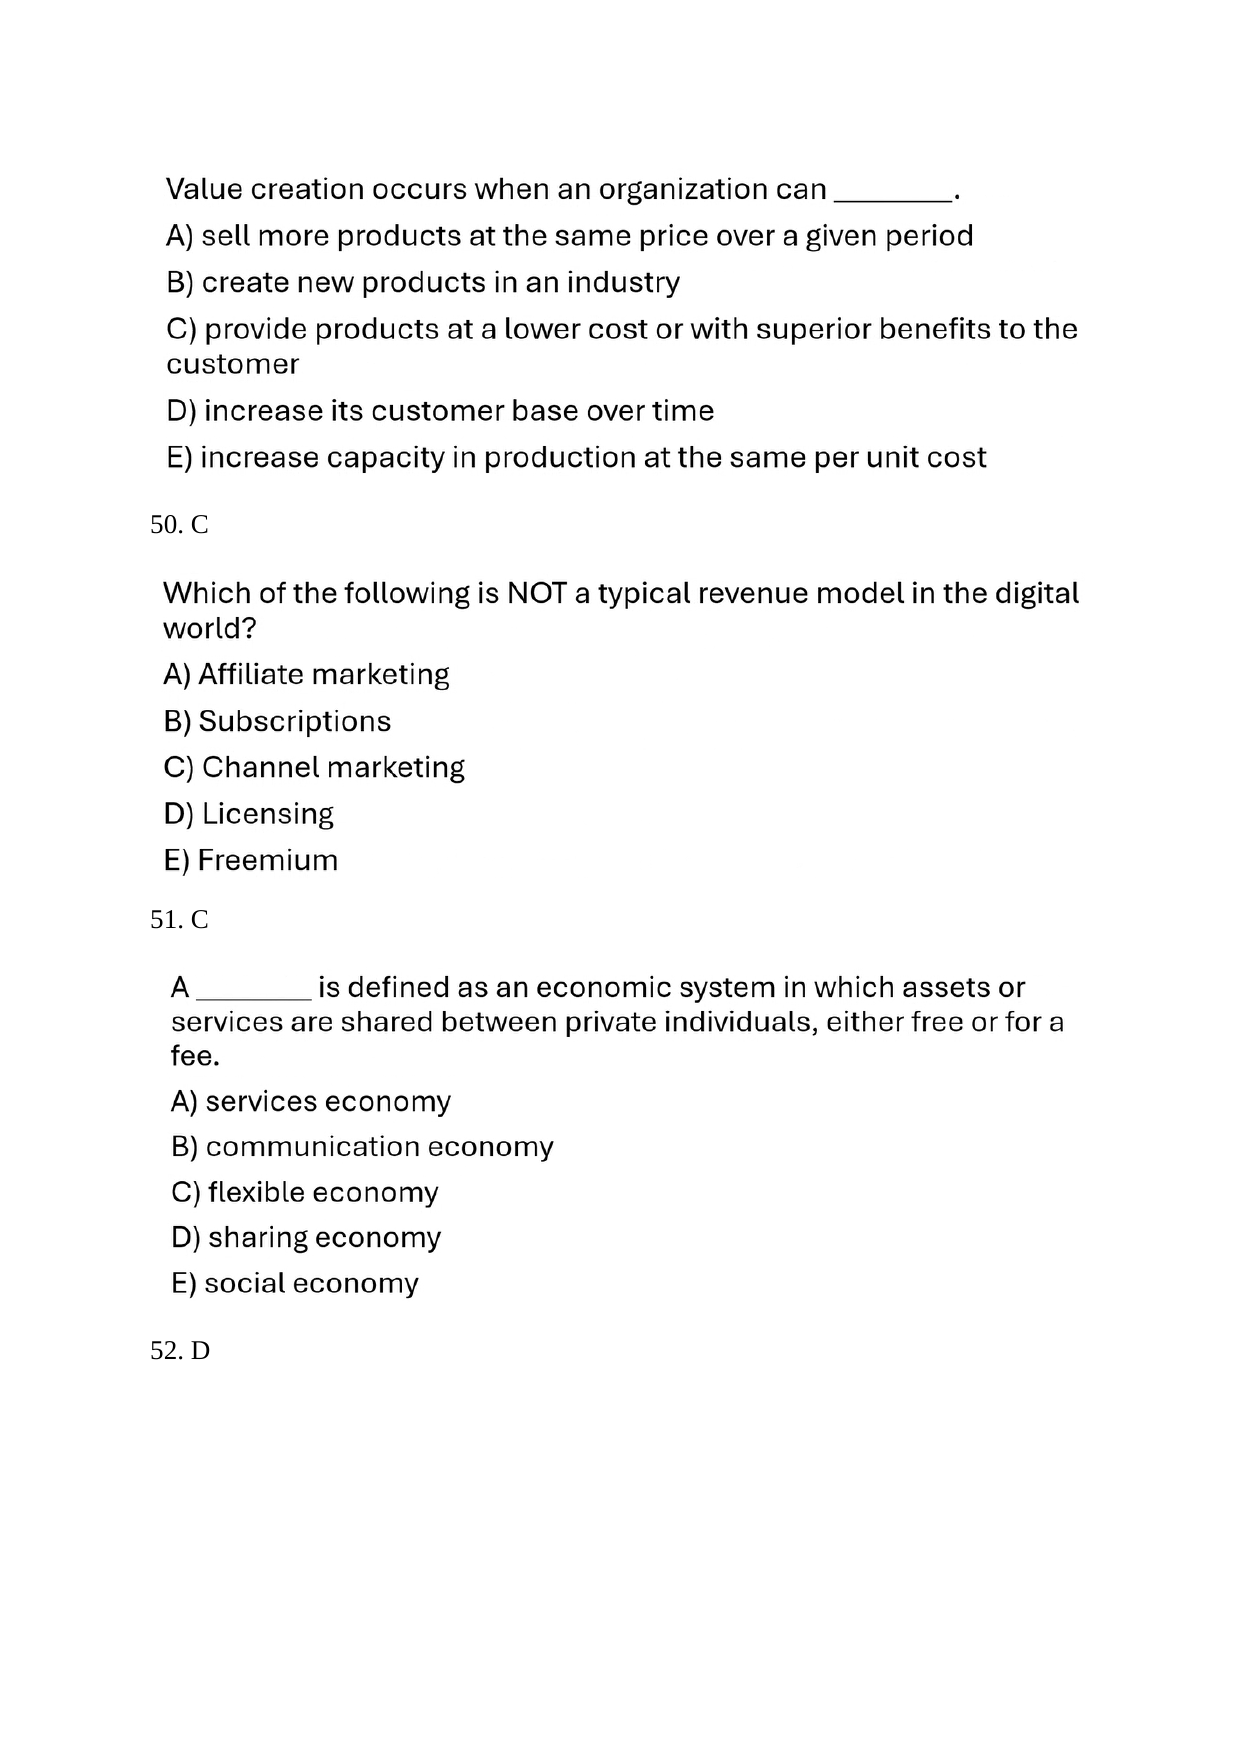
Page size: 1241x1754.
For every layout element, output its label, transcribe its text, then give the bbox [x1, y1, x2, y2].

text 52. D [150, 1334, 1090, 1365]
picture [150, 953, 1091, 1315]
picture [150, 558, 1091, 884]
picture [150, 150, 1091, 490]
text 50. C [150, 508, 1090, 539]
text 51. C [150, 903, 1090, 934]
